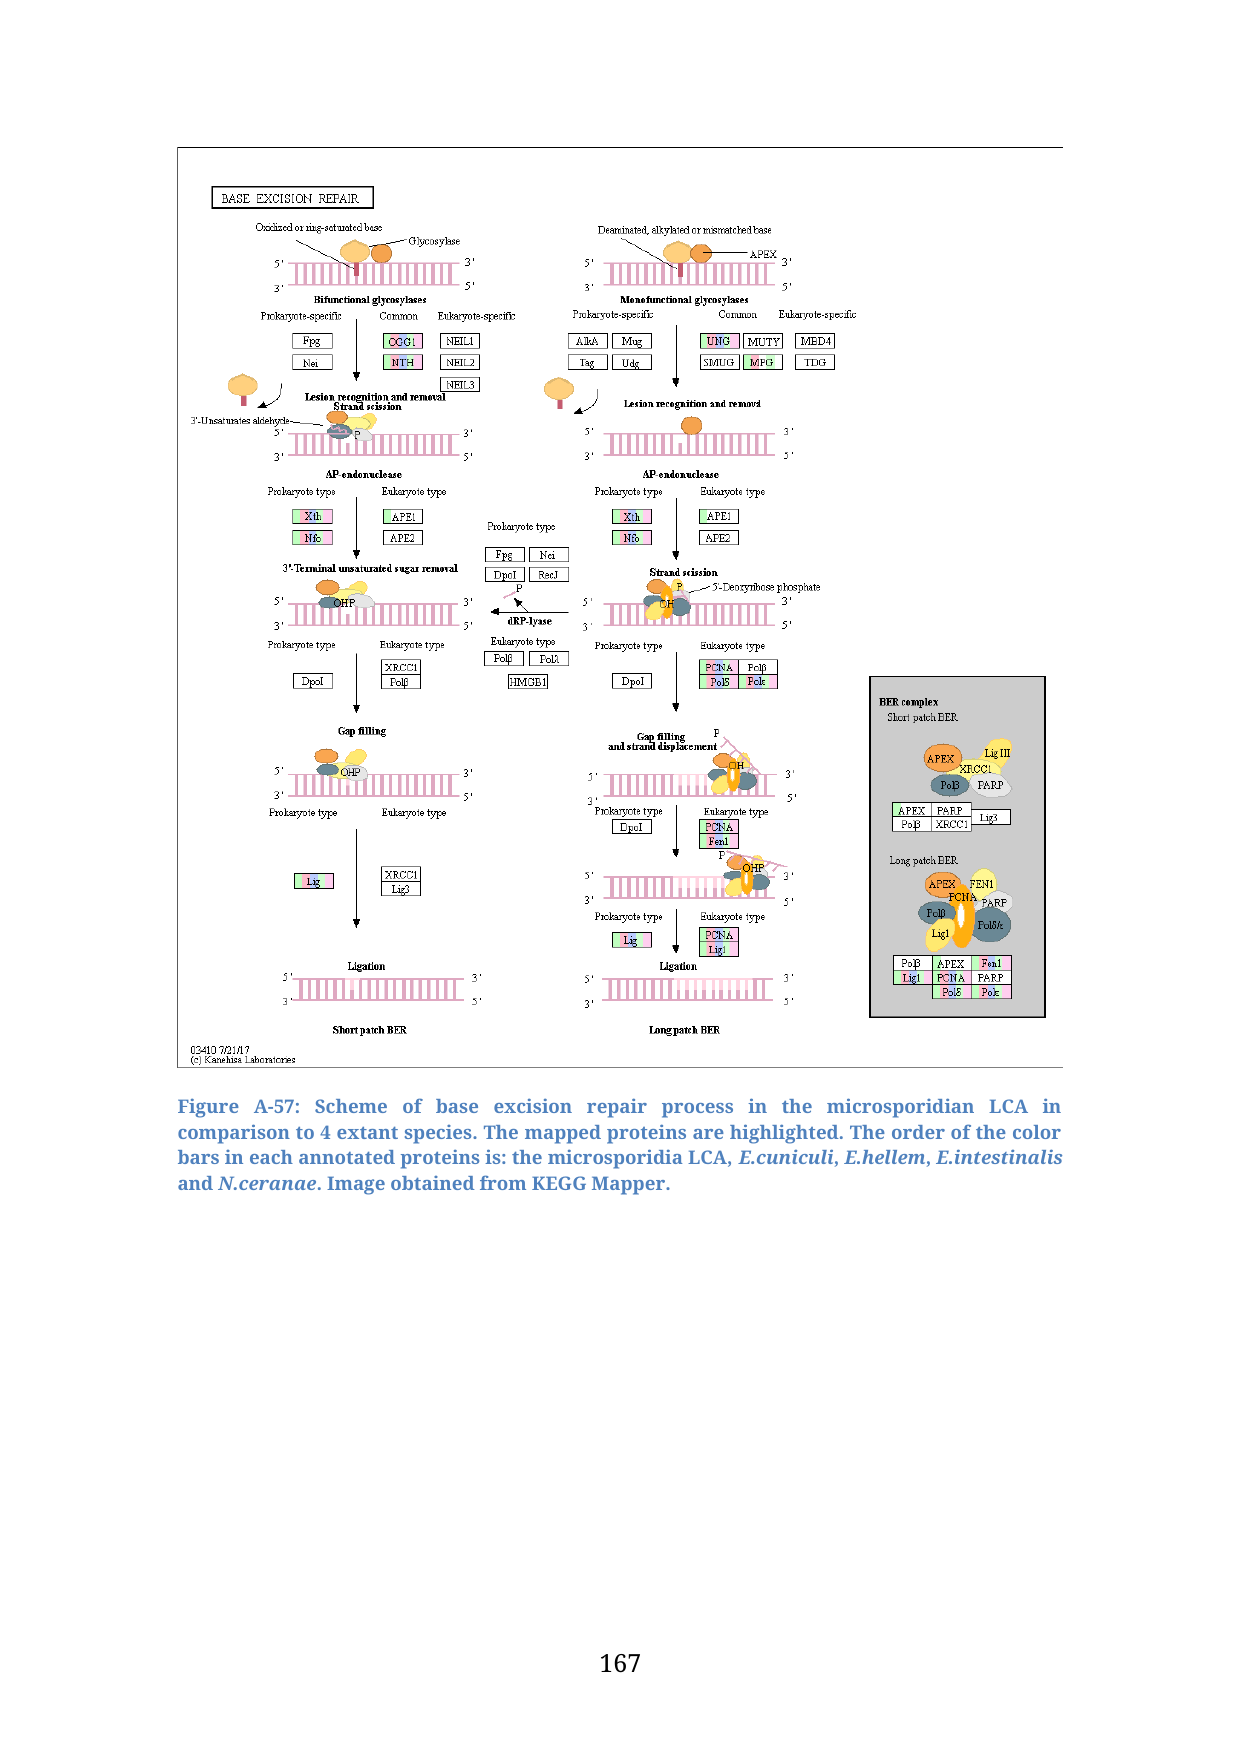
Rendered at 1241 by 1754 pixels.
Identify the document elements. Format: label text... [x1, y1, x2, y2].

picture [177, 147, 1063, 1068]
